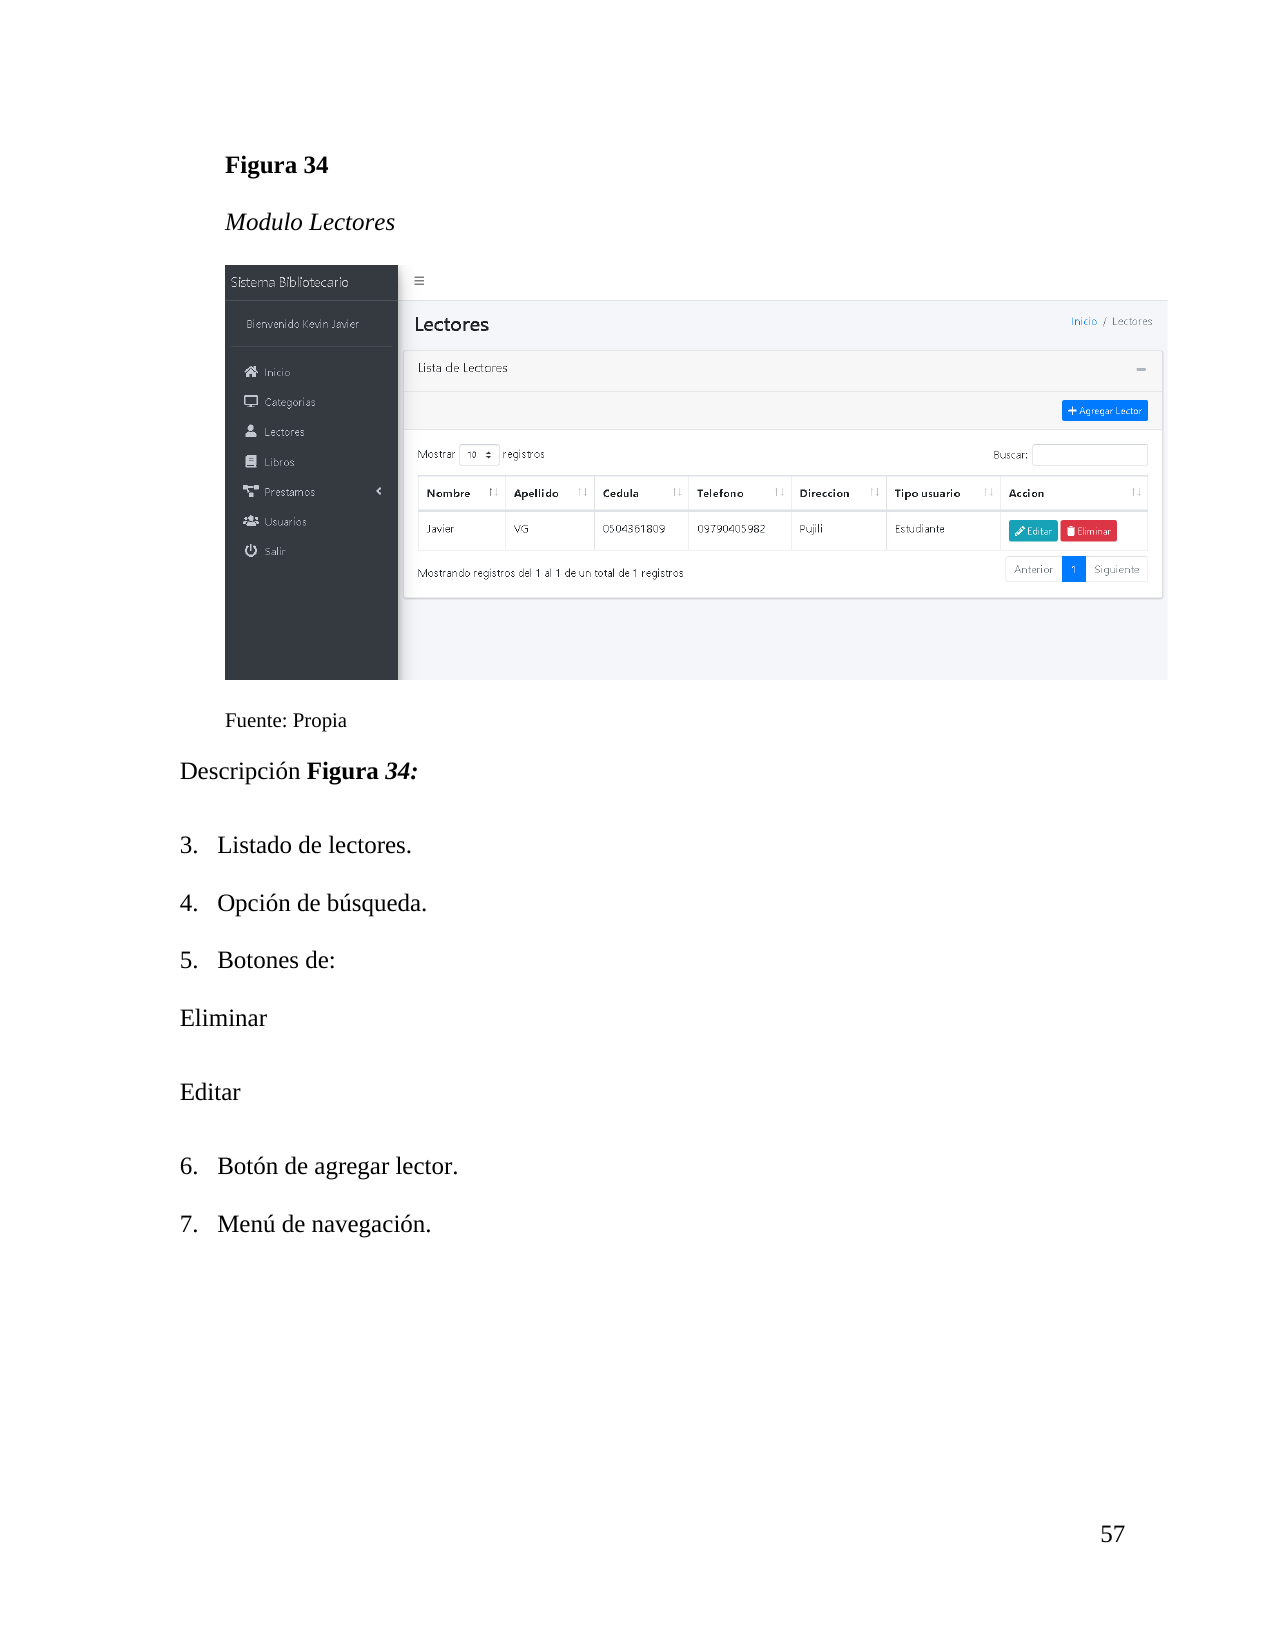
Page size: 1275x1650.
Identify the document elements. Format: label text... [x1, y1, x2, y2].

text Eliminar [150, 1003, 1125, 1032]
list Botón de agregar lector. [179, 1151, 1125, 1180]
text Figura 34 Modulo Lectores [225, 150, 1125, 236]
text Fuente: Propia [225, 708, 1125, 732]
list Menú de navegación. [179, 1209, 1125, 1238]
list Botones de: [179, 946, 1125, 974]
list Opción de búsqueda. [179, 888, 1125, 917]
picture [225, 265, 1168, 680]
list Listado de lectores. [179, 831, 1125, 859]
text Editar [150, 1077, 1125, 1106]
text Descripción Figura 34: [150, 756, 1125, 785]
